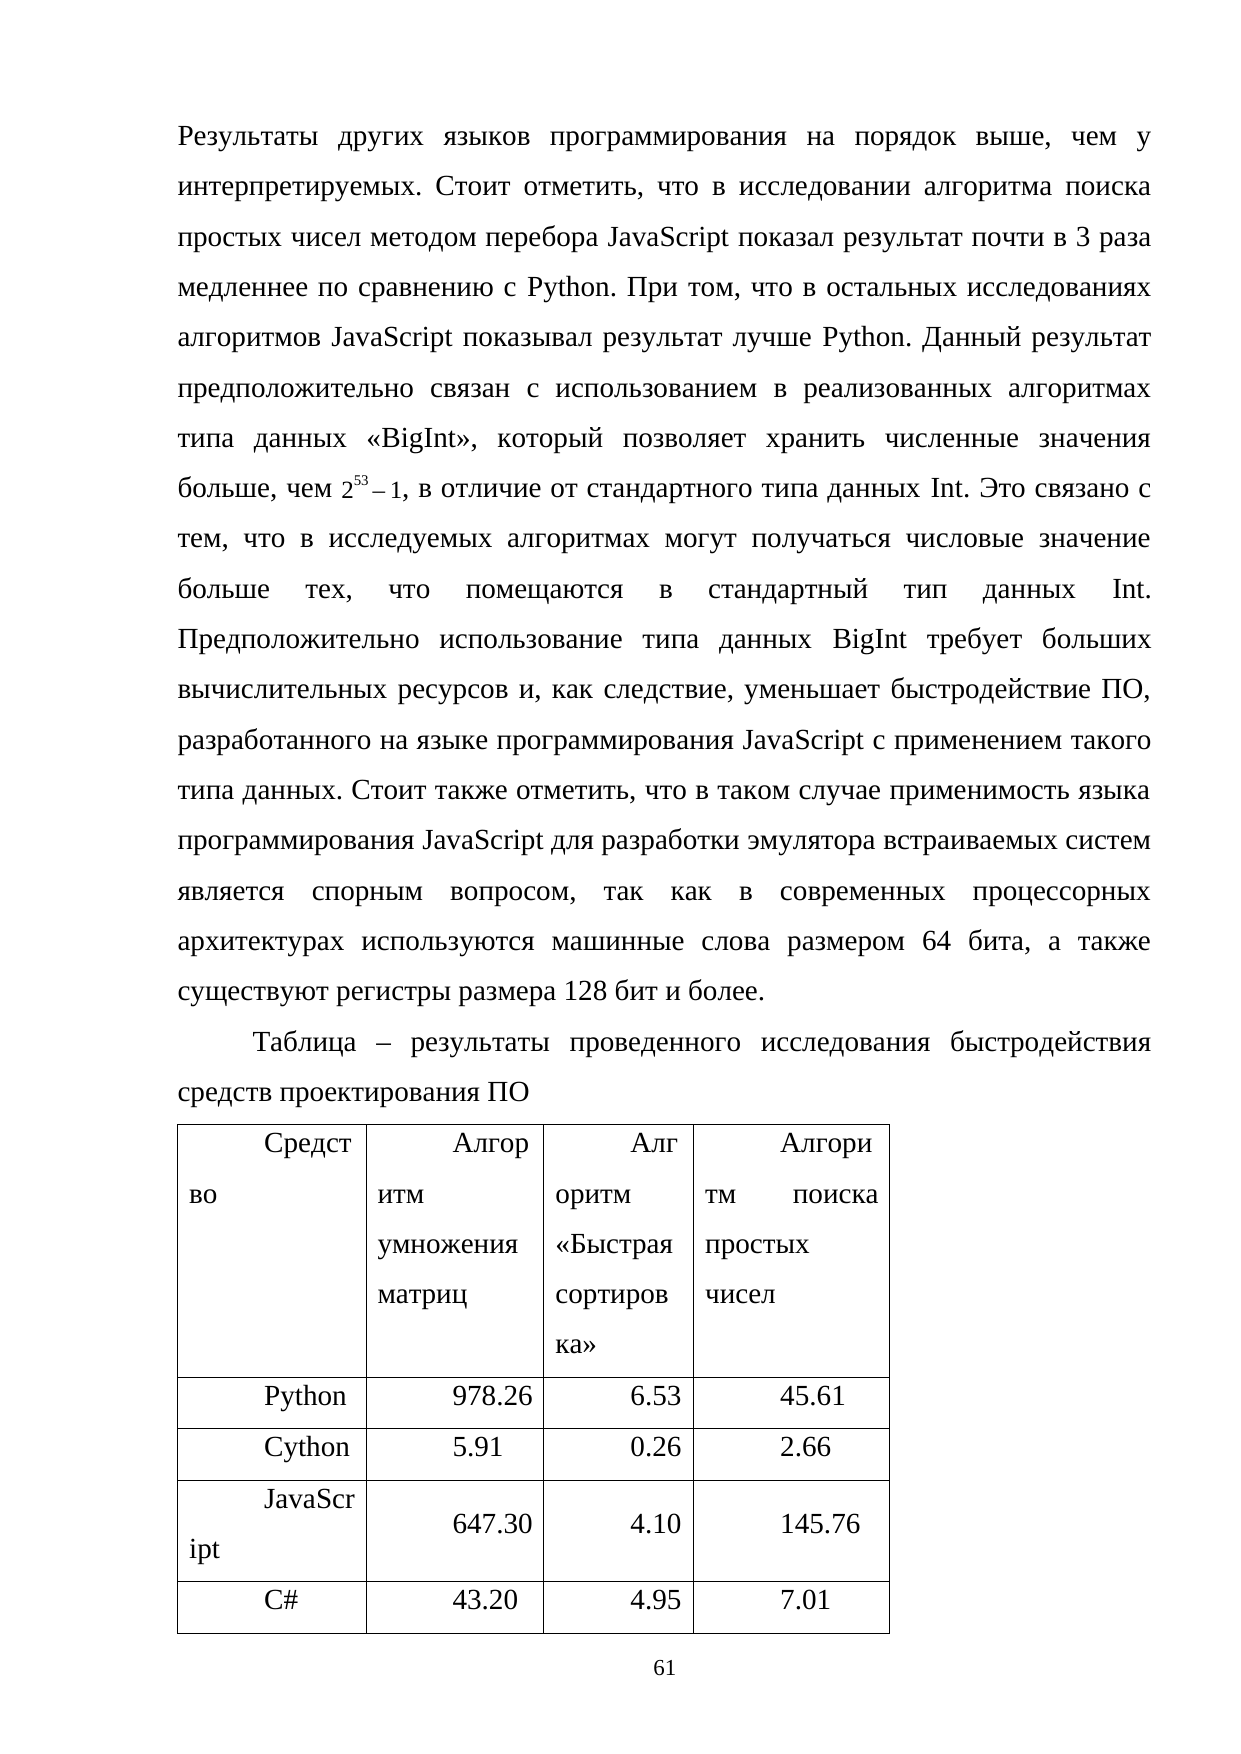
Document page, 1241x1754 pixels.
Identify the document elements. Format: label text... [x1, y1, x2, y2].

table_cell C# [178, 1582, 366, 1632]
table_cell Python [178, 1378, 366, 1428]
table_cell JavaScript [178, 1481, 366, 1581]
table_header Средство [178, 1125, 366, 1377]
table_cell 0.26 [544, 1429, 693, 1480]
table_cell 7.01 [694, 1582, 889, 1632]
table_cell Cython [178, 1429, 366, 1480]
table_cell 43.20 [367, 1582, 543, 1632]
table_cell 5.91 [367, 1429, 543, 1480]
table_header Алгоритм поиска простых чисел [694, 1125, 889, 1377]
table_cell 2.66 [694, 1429, 889, 1480]
table_cell 4.95 [544, 1582, 693, 1632]
table_cell 145.76 [694, 1481, 889, 1581]
table_header Алгоритм «Быстрая сортировка» [544, 1125, 693, 1377]
table_cell 4.10 [544, 1481, 693, 1581]
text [177, 118, 1152, 1007]
table_cell 6.53 [544, 1378, 693, 1428]
table_header Алгоритм умножения матриц [367, 1125, 543, 1377]
table_cell 978.26 [367, 1378, 543, 1428]
table_cell 45.61 [694, 1378, 889, 1428]
table_cell 647.30 [367, 1481, 543, 1581]
text Таблица – результаты проведенного исследования быстродействия средств проектирования ПО [177, 1024, 1152, 1108]
